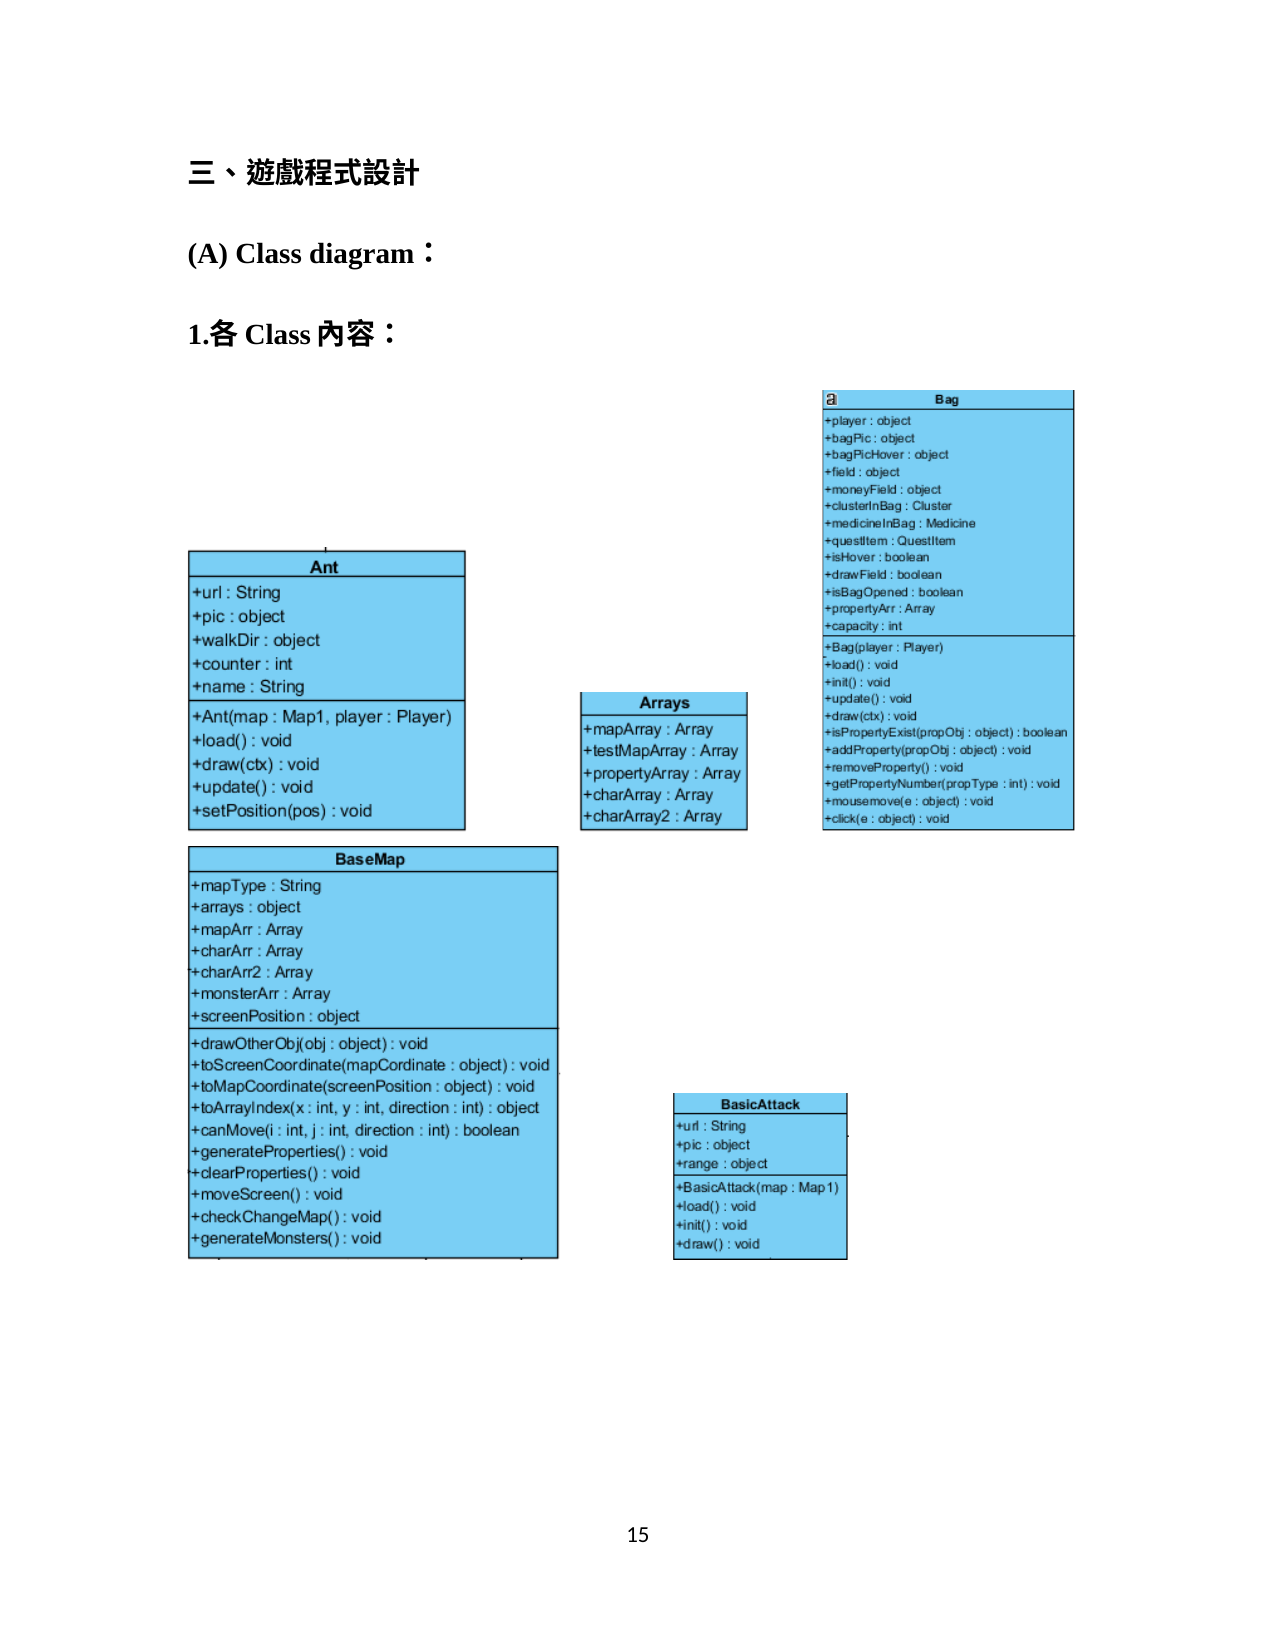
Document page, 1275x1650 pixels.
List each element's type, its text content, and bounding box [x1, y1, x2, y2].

picture [187, 547, 467, 833]
picture [187, 846, 561, 1260]
text 1.各Class內容： [187, 310, 1087, 352]
picture [822, 390, 1077, 833]
picture [578, 692, 748, 833]
picture [672, 1093, 849, 1260]
text 三、遊戲程式設計 [187, 150, 1087, 192]
text (A) Class diagram： [187, 230, 1087, 272]
